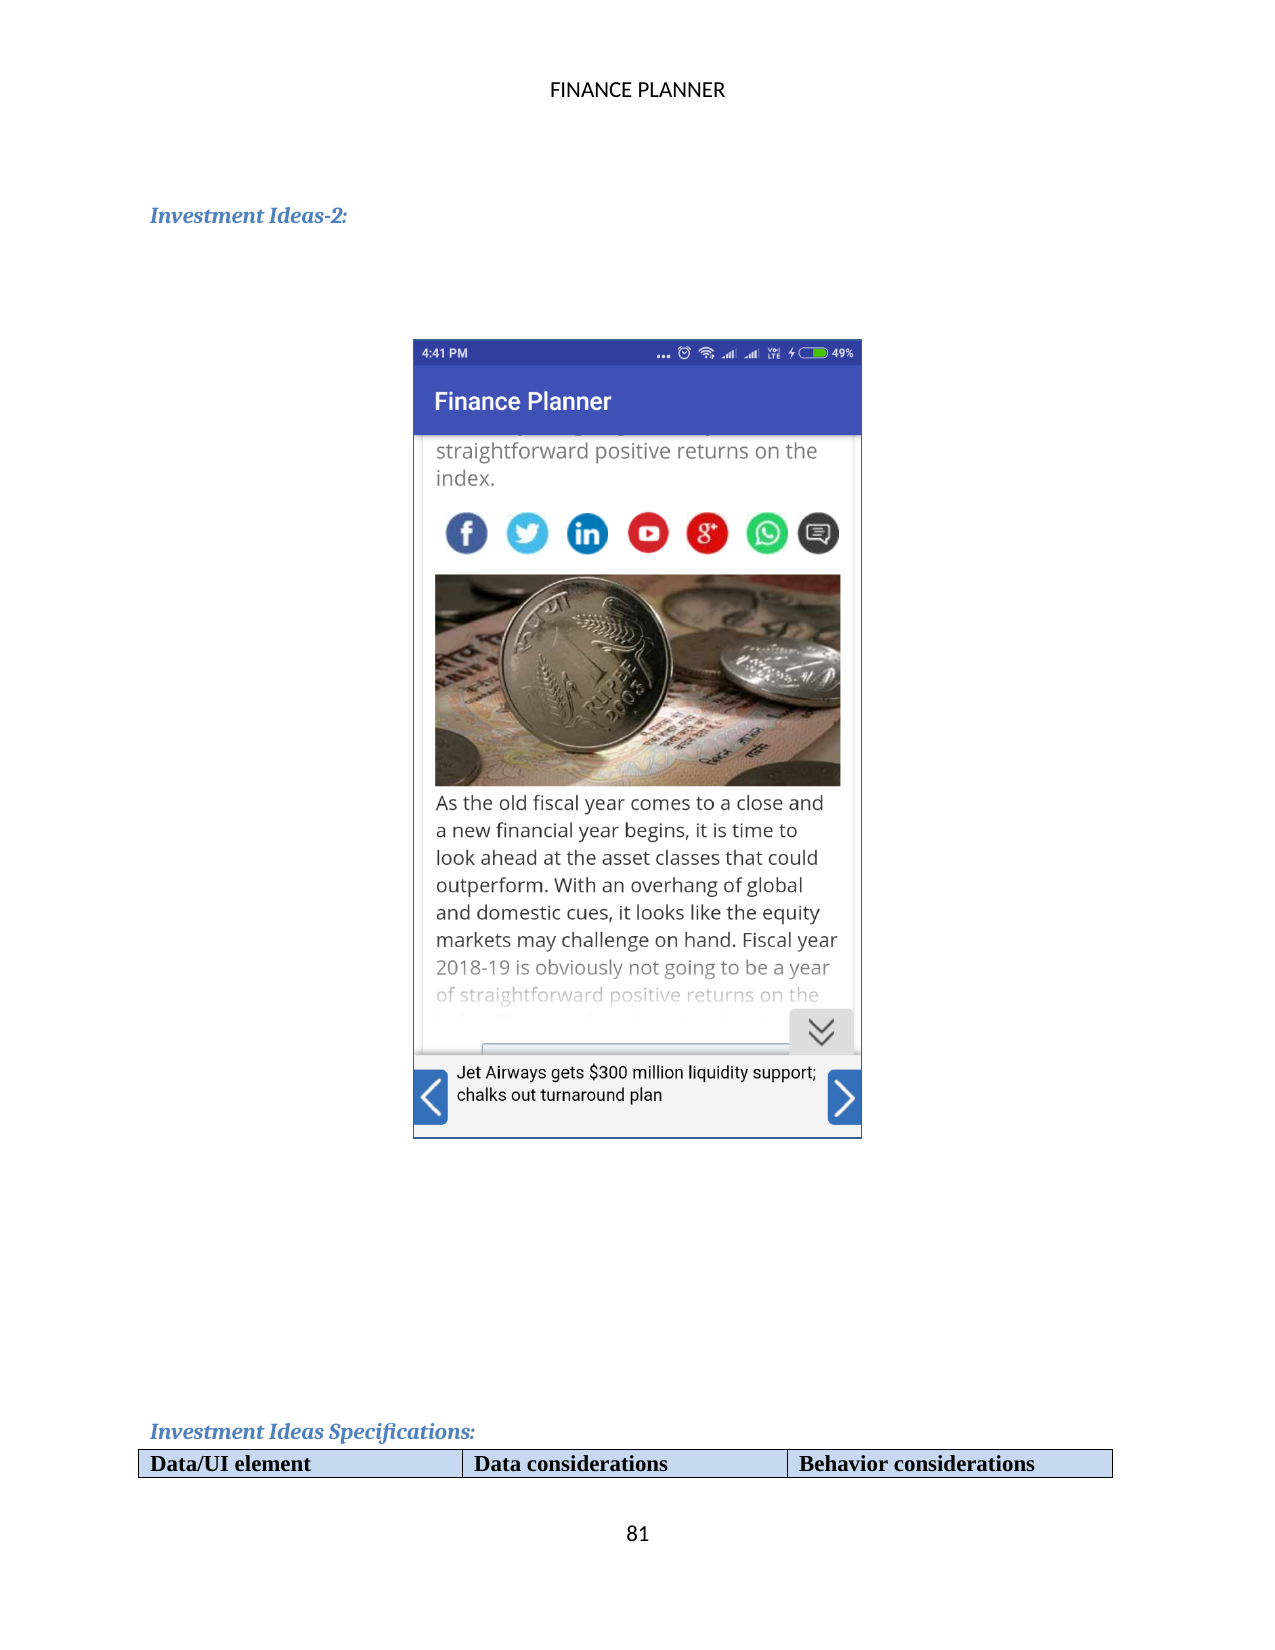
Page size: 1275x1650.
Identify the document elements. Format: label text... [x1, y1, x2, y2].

subtitle Investment Ideas Specifications: [150, 1419, 1125, 1445]
table_header Behavior considerations [788, 1450, 1112, 1477]
picture [414, 341, 861, 1137]
subtitle Investment Ideas-2: [150, 203, 1125, 229]
table_header Data considerations [463, 1450, 787, 1477]
table_header Data/UI element [139, 1450, 462, 1477]
